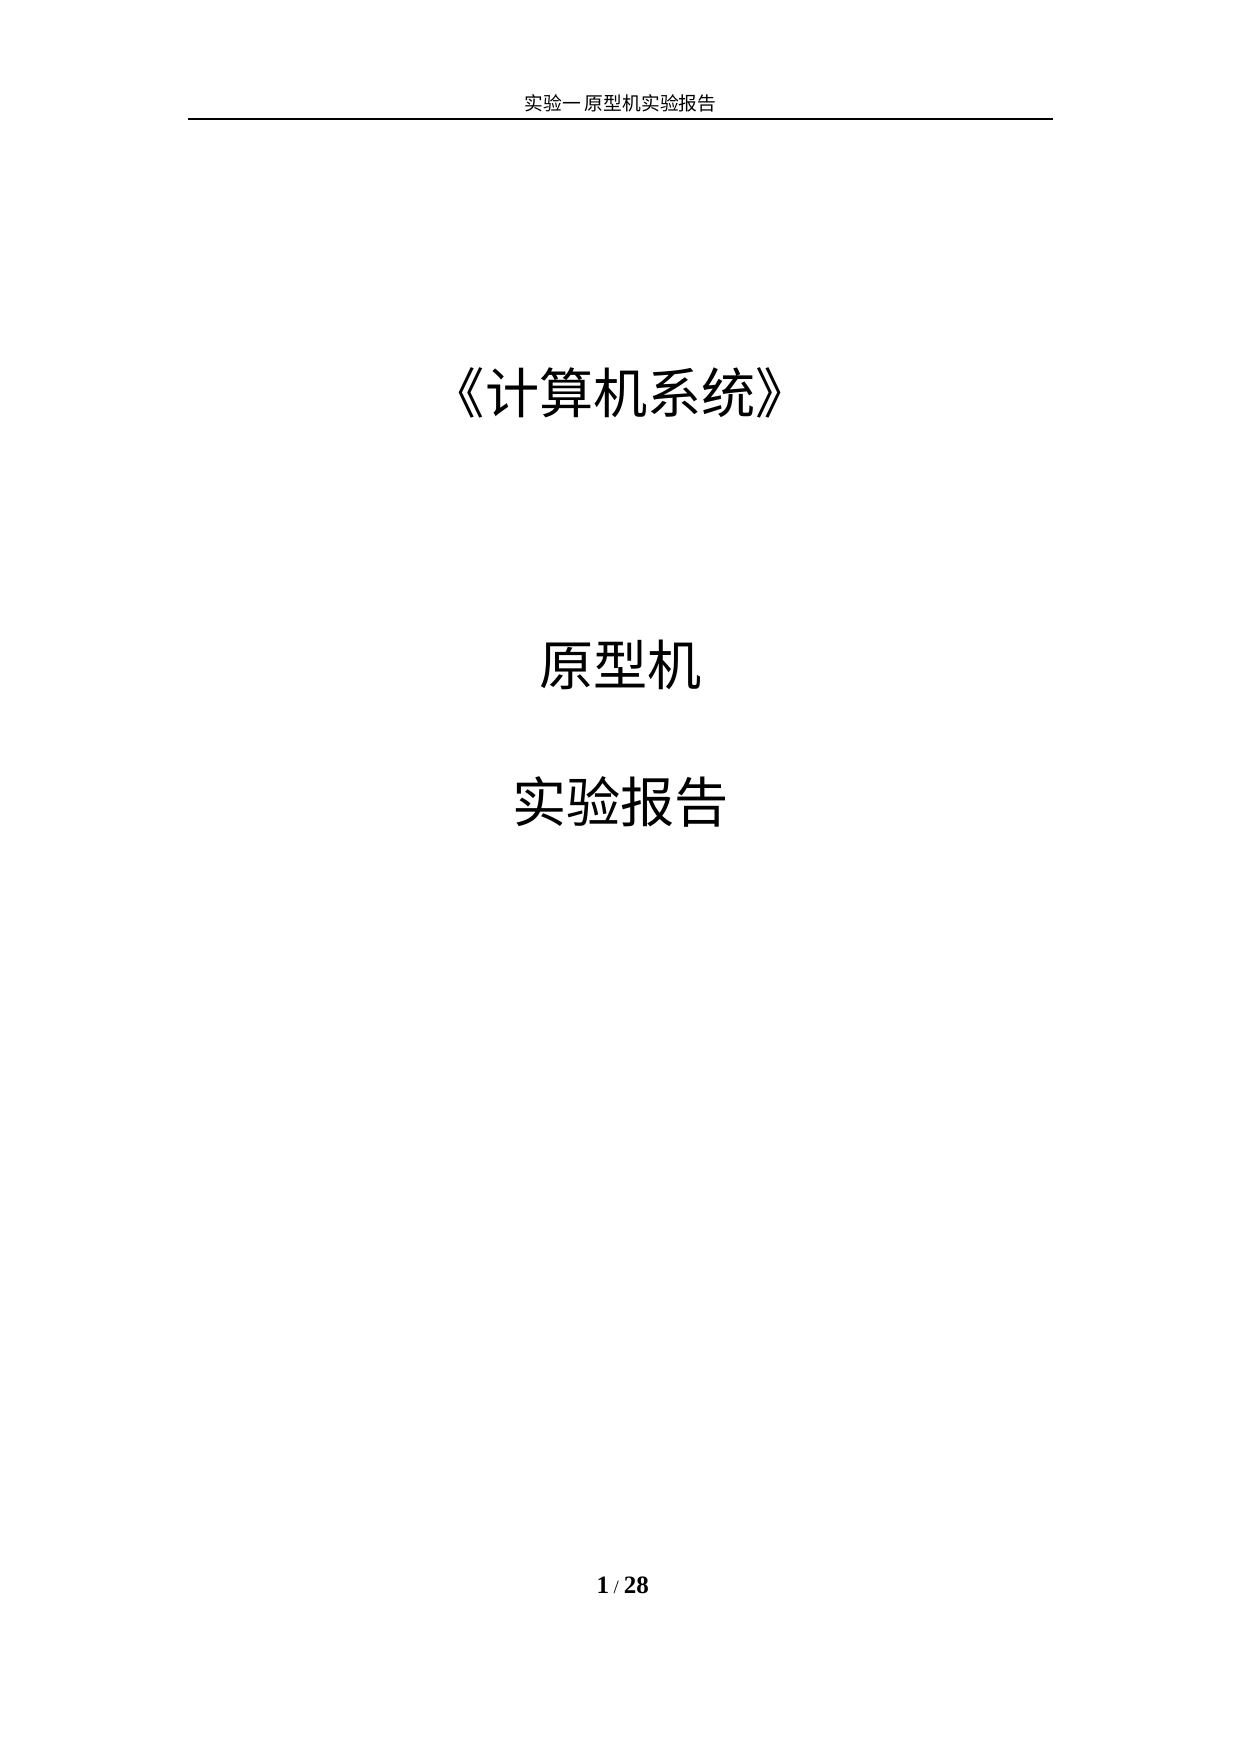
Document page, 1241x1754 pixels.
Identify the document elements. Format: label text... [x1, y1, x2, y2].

text 原型机 [187, 613, 1053, 711]
text 实验报告 [187, 750, 1053, 848]
text 《计算机系统》 [187, 342, 1053, 439]
